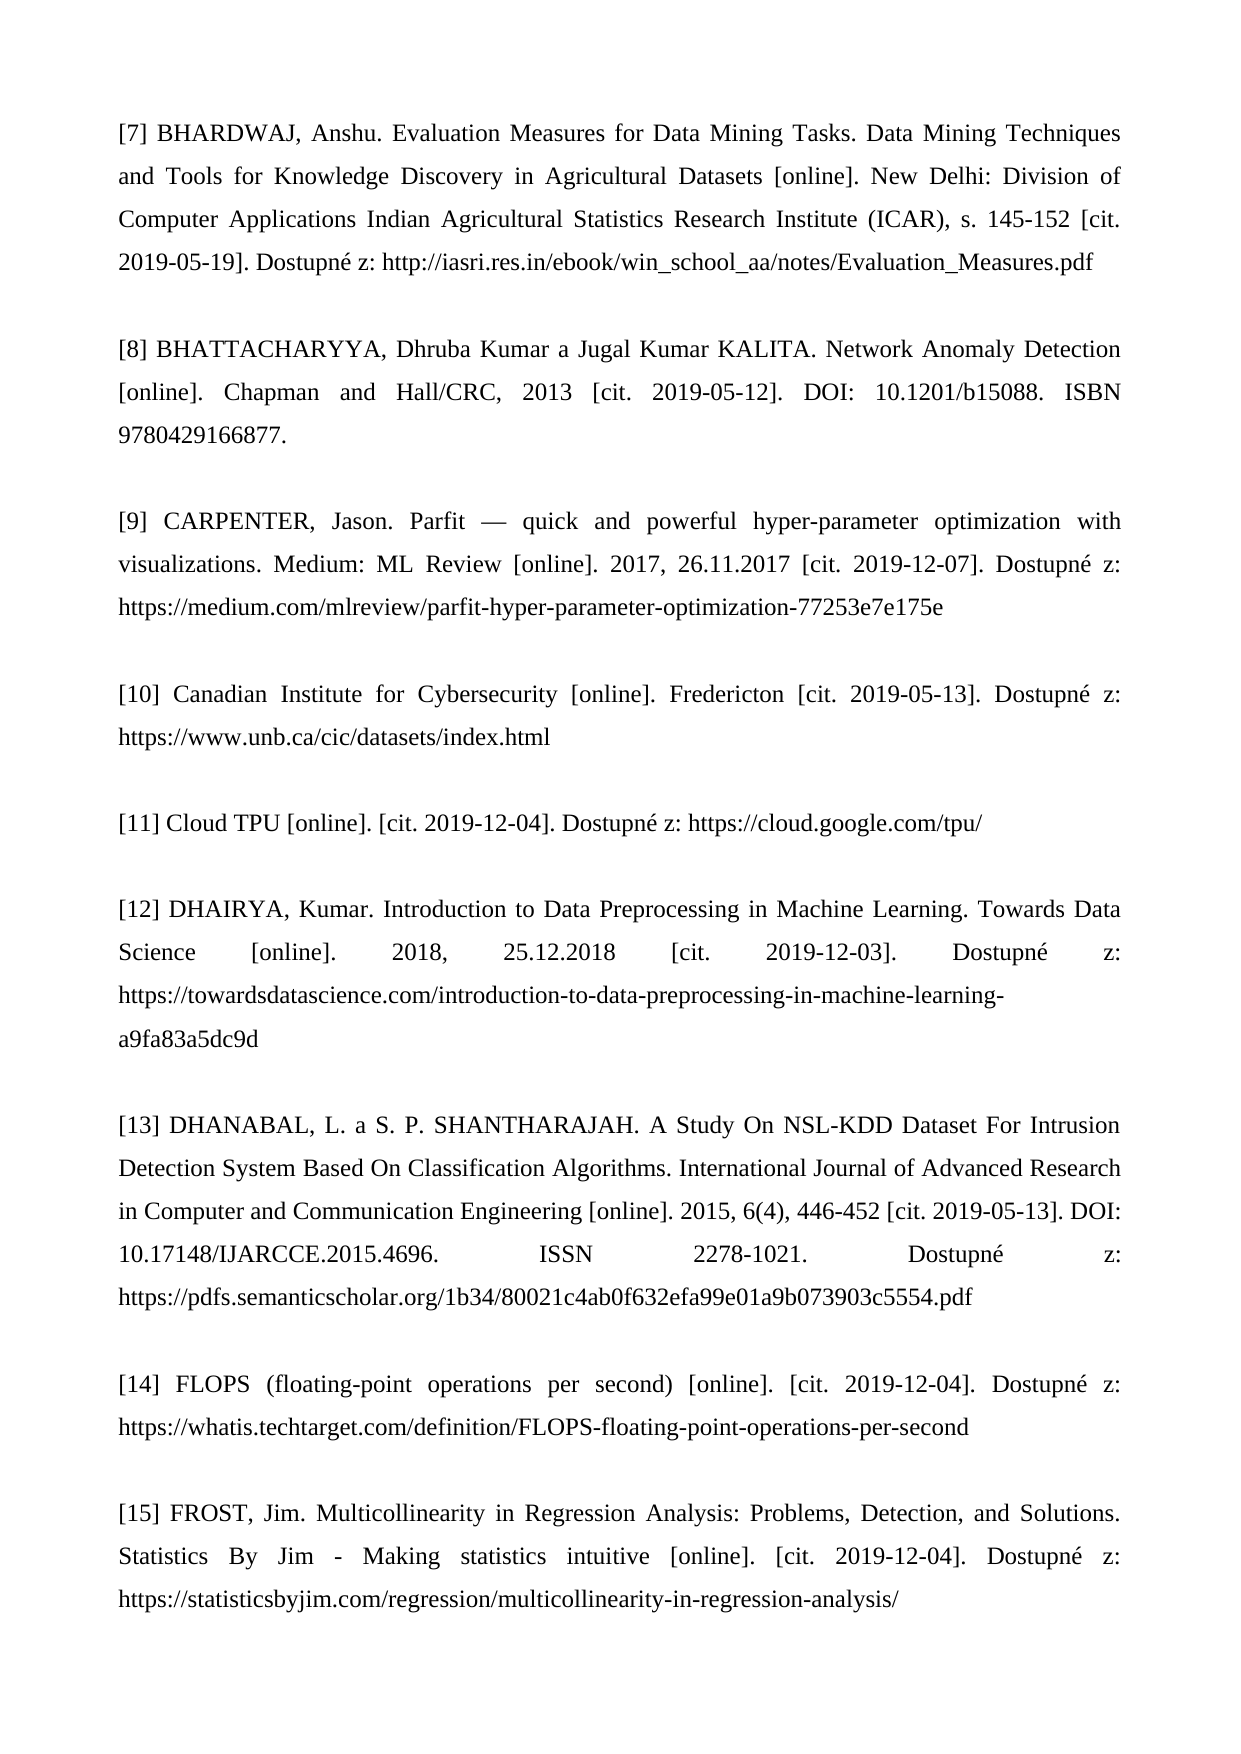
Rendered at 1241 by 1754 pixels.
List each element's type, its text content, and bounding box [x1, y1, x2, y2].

text [9] CARPENTER, Jason. Parfit — quick and powerful hyper-parameter optimization with visualizations. Medium: ML Review [online]. 2017, 26.11.2017 [cit. 2019-12-07]. Dostupné z: https://medium.com/mlreview/parfit-hyper-parameter-optimization-77253e7e175e [118, 506, 1122, 621]
text [14] FLOPS (floating-point operations per second) [online]. [cit. 2019-12-04]. Dostupné z: https://whatis.techtarget.com/definition/FLOPS-floating-point-operations-per-second [118, 1369, 1122, 1441]
text [8] BHATTACHARYYA, Dhruba Kumar a Jugal Kumar KALITA. Network Anomaly Detection [online]. Chapman and Hall/CRC, 2013 [cit. 2019-05-12]. DOI: 10.1201/b15088. ISBN 9780429166877. [118, 334, 1122, 449]
text [11] Cloud TPU [online]. [cit. 2019-12-04]. Dostupné z: https://cloud.google.com/tpu/ [118, 808, 1122, 837]
text [13] DHANABAL, L. a S. P. SHANTHARAJAH. A Study On NSL-KDD Dataset For Intrusion Detection System Based On Classification Algorithms. International Journal of Advanced Research in Computer and Communication Engineering [online]. 2015, 6(4), 446-452 [cit. 2019-05-13]. DOI: 10.17148/IJARCCE.2015.4696. ISSN 2278-1021. Dostupné z: https://pdfs.semanticscholar.org/1b34/80021c4ab0f632efa99e01a9b073903c5554.pdf [118, 1110, 1122, 1311]
text [10] Canadian Institute for Cybersecurity [online]. Fredericton [cit. 2019-05-13]. Dostupné z: https://www.unb.ca/cic/datasets/index.html [118, 679, 1122, 751]
text [15] FROST, Jim. Multicollinearity in Regression Analysis: Problems, Detection, and Solutions. Statistics By Jim - Making statistics intuitive [online]. [cit. 2019-12-04]. Dostupné z: https://statisticsbyjim.com/regression/multicollinearity-in-regression-analysis/ [118, 1498, 1122, 1613]
text [12] DHAIRYA, Kumar. Introduction to Data Preprocessing in Machine Learning. Towards Data Science [online]. 2018, 25.12.2018 [cit. 2019-12-03]. Dostupné z: https://towardsdatascience.com/introduction-to-data-preprocessing-in-machine-learning-a9fa83a5dc9d [118, 894, 1122, 1052]
text [7] BHARDWAJ, Anshu. Evaluation Measures for Data Mining Tasks. Data Mining Techniques and Tools for Knowledge Discovery in Agricultural Datasets [online]. New Delhi: Division of Computer Applications Indian Agricultural Statistics Research Institute (ICAR), s. 145-152 [cit. 2019-05-19]. Dostupné z: http://iasri.res.in/ebook/win_school_aa/notes/Evaluation_Measures.pdf [118, 118, 1122, 276]
